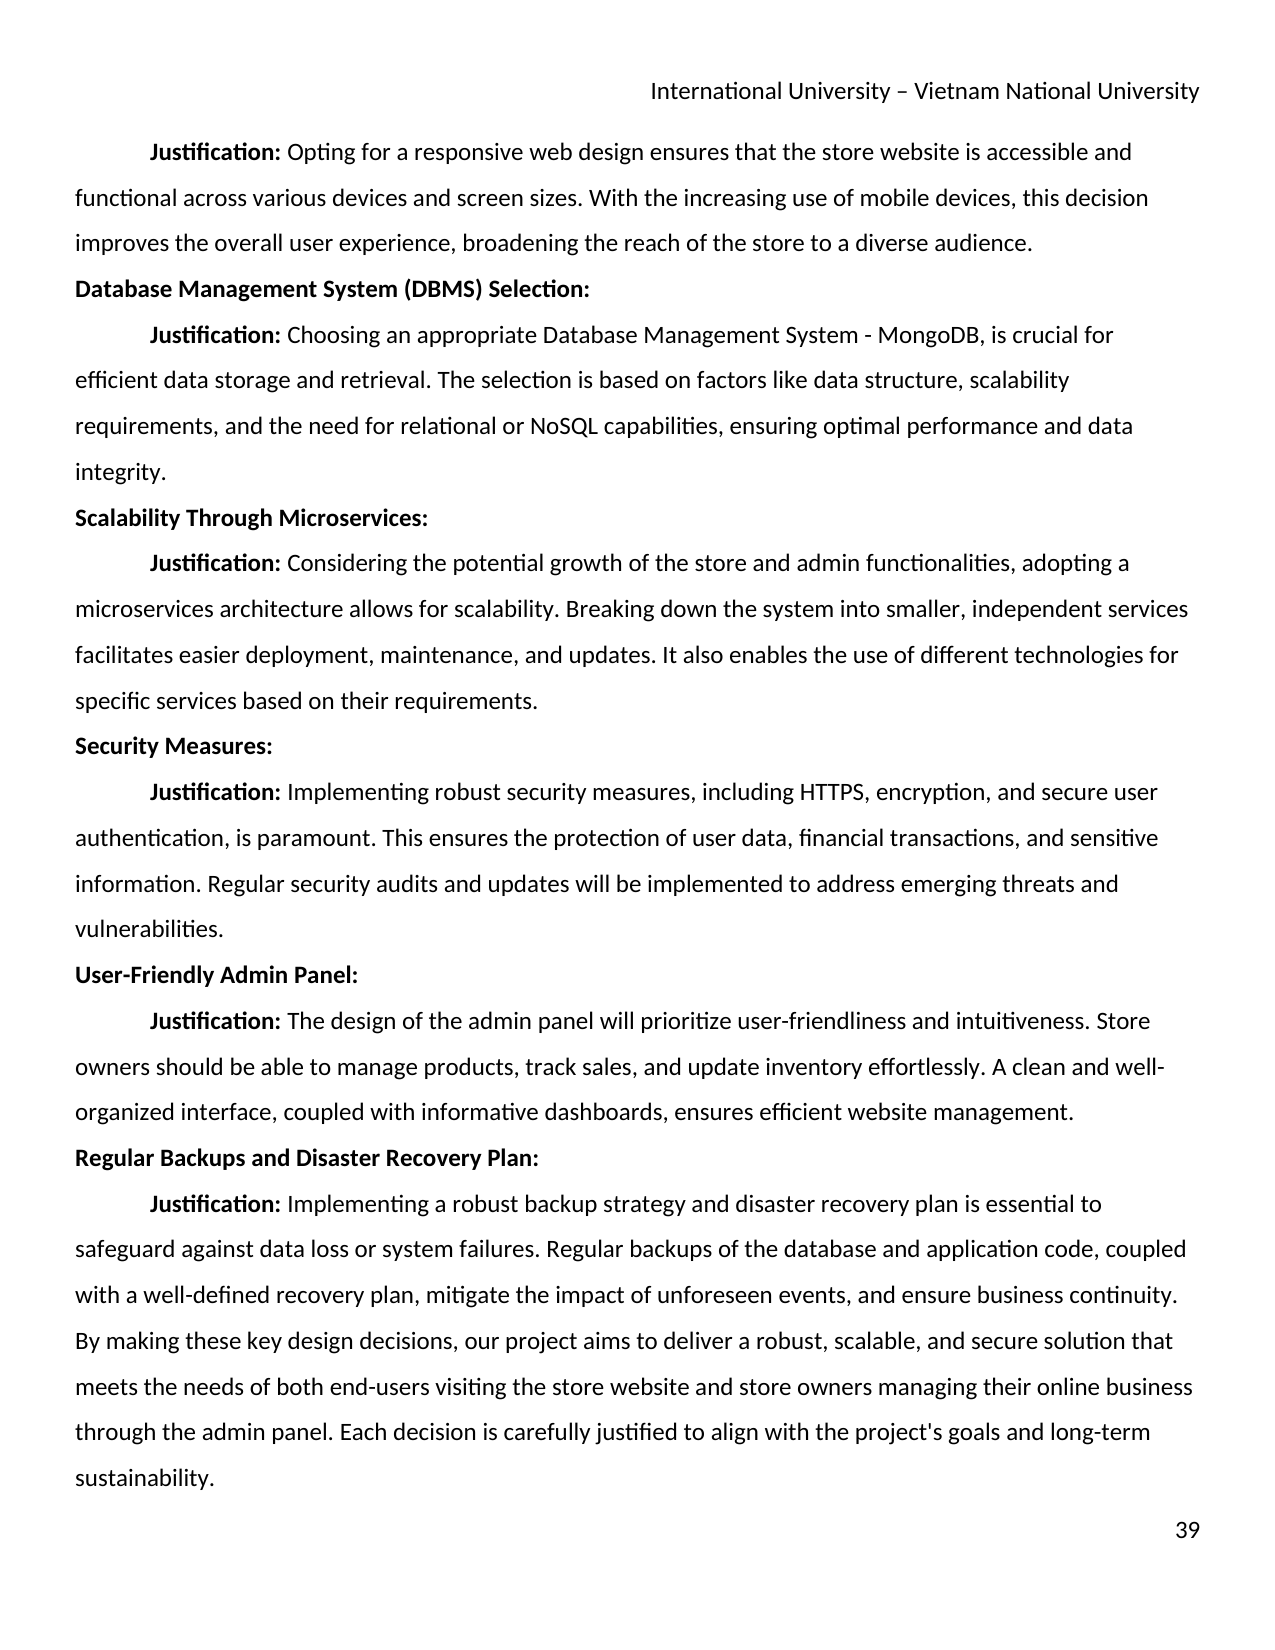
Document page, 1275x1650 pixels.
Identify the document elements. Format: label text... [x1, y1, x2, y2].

text User-Friendly Admin Panel: [75, 959, 1200, 990]
text Justification: Considering the potential growth of the store and admin functionalities, adopting a microservices architecture allows for scalability. Breaking down the system into smaller, independent services facilitates easier deployment, maintenance, and updates. It also enables the use of different technologies for specific services based on their requirements. [75, 548, 1200, 715]
text Justification: Implementing robust security measures, including HTTPS, encryption, and secure user authentication, is paramount. This ensures the protection of user data, financial transactions, and sensitive information. Regular security audits and updates will be implemented to address emerging threats and vulnerabilities. [75, 776, 1200, 944]
text Justification: Implementing a robust backup strategy and disaster recovery plan is essential to safeguard against data loss or system failures. Regular backups of the database and application code, coupled with a well-defined recovery plan, mitigate the impact of unforeseen events, and ensure business continuity. [75, 1188, 1200, 1310]
text Database Management System (DBMS) Selection: [75, 273, 1200, 304]
text By making these key design decisions, our project aims to deliver a robust, scalable, and secure solution that meets the needs of both end-users visiting the store website and store owners managing their online business through the admin panel. Each decision is carefully justified to align with the project's goals and long-term sustainability. [75, 1325, 1200, 1493]
text Justification: Opting for a responsive web design ensures that the store website is accessible and functional across various devices and screen sizes. With the increasing use of mobile devices, this decision improves the overall user experience, broadening the reach of the store to a diverse audience. [75, 136, 1200, 258]
text Justification: Choosing an appropriate Database Management System - MongoDB, is crucial for efficient data storage and retrieval. The selection is based on factors like data structure, scalability requirements, and the need for relational or NoSQL capabilities, ensuring optimal performance and data integrity. [75, 319, 1200, 487]
text Security Measures: [75, 731, 1200, 761]
text Justification: The design of the admin panel will prioritize user-friendliness and intuitiveness. Store owners should be able to manage products, track sales, and update inventory effortlessly. A clean and well-organized interface, coupled with informative dashboards, ensures efficient website management. [75, 1005, 1200, 1127]
text Scalability Through Microservices: [75, 502, 1200, 532]
text Regular Backups and Disaster Recovery Plan: [75, 1142, 1200, 1173]
